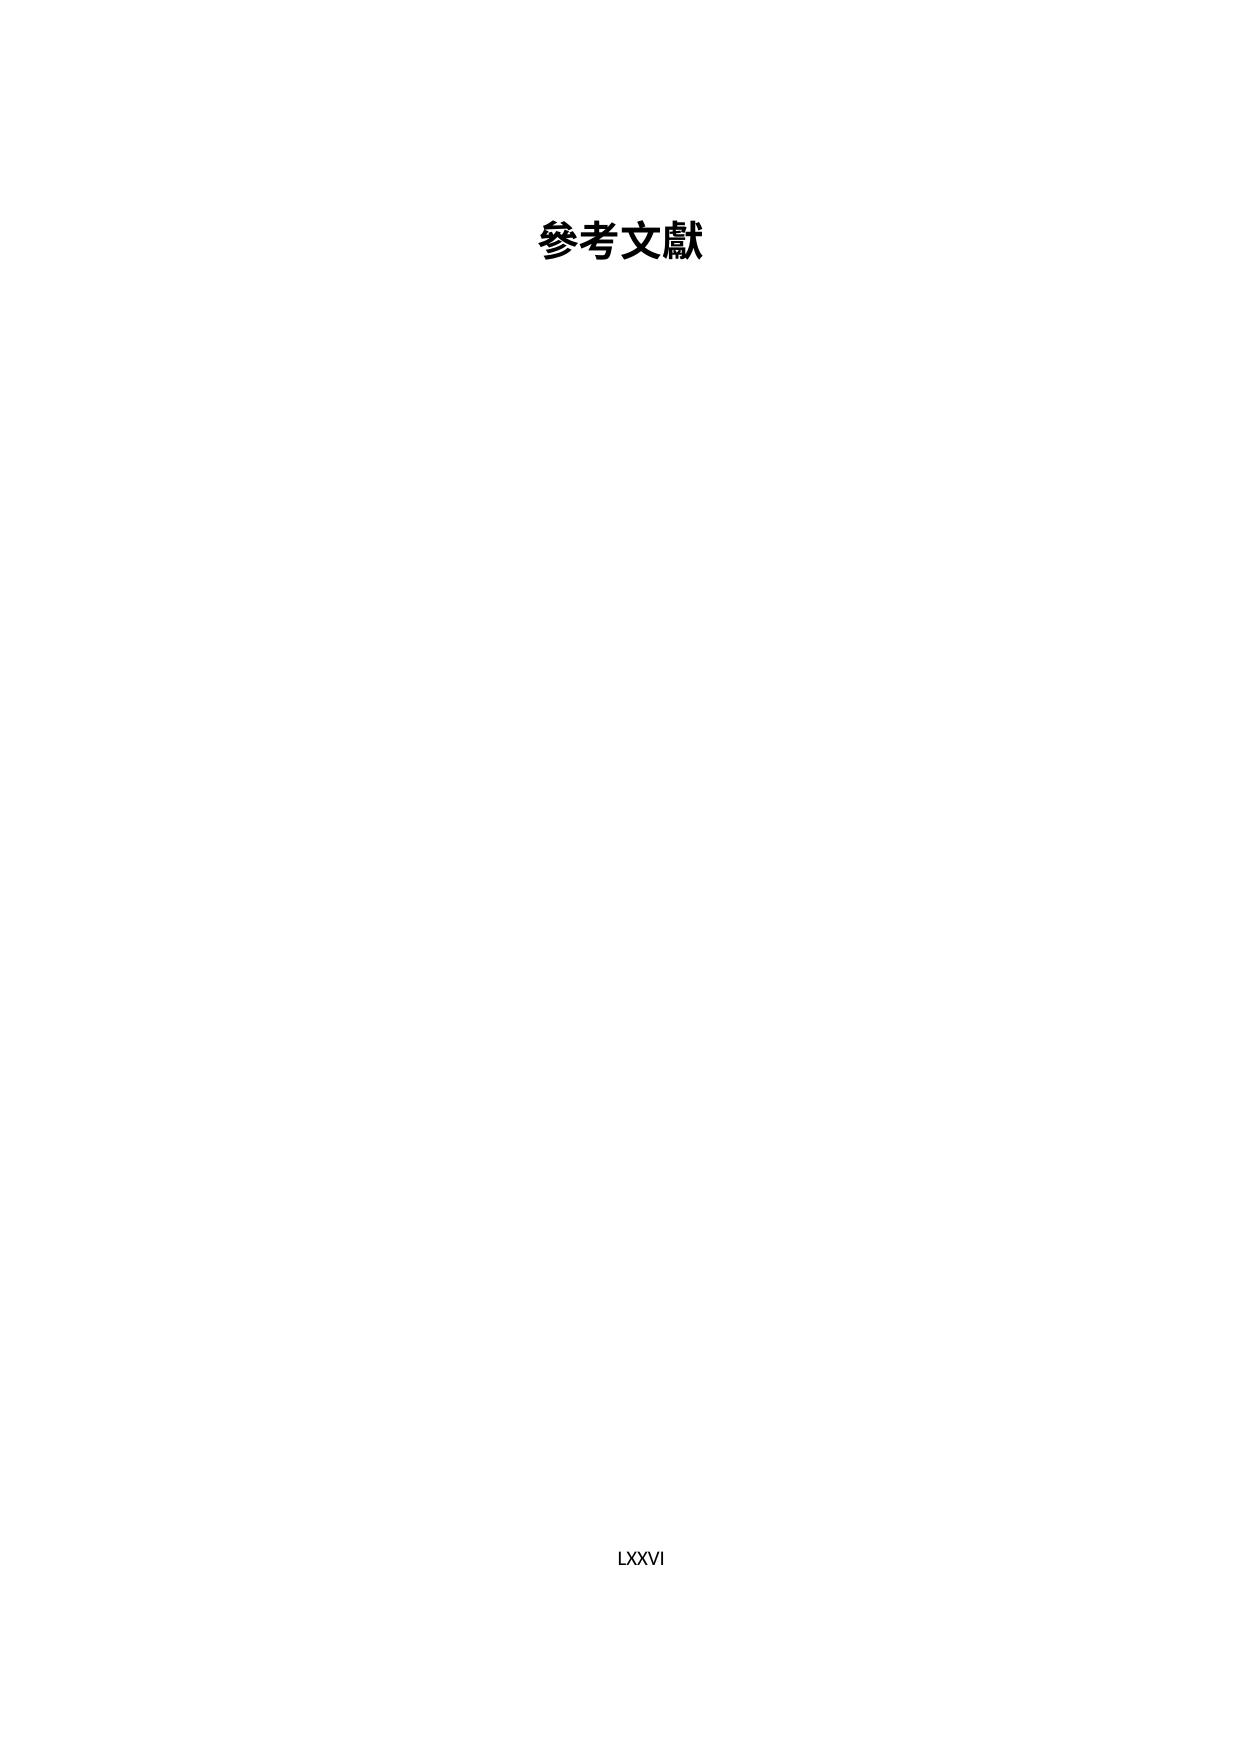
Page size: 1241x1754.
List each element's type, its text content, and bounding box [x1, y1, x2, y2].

text 參考文獻 [187, 201, 1053, 276]
